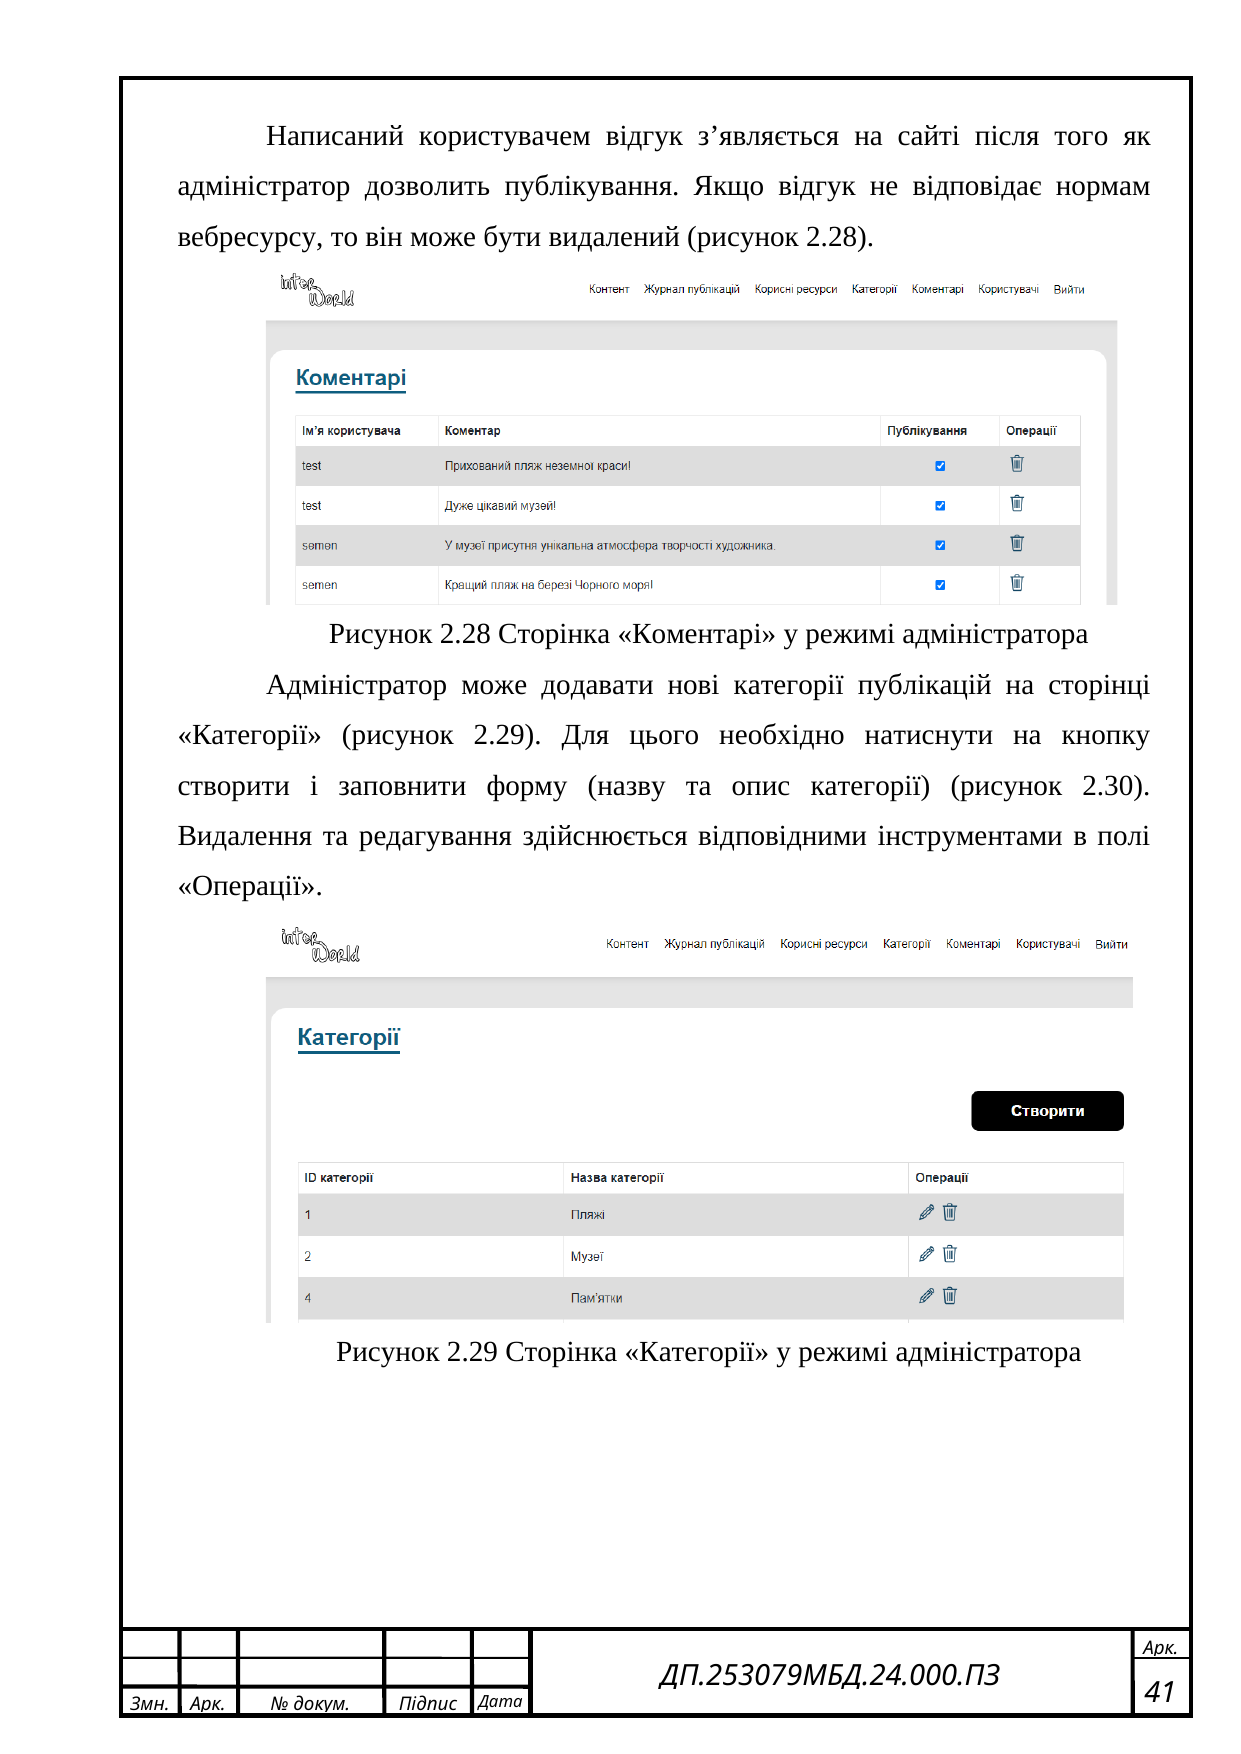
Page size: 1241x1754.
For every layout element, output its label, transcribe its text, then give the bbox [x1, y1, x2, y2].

text Рисунок 2.28 Сторінка «Коментарі» у режимі адміністратора [177, 617, 1152, 650]
text Адміністратор може додавати нові категорії публікацій на сторінці «Категорії» (рисунок 2.29). Для цього необхідно натиснути на кнопку створити і заповнити форму (назву та опис категорії) (рисунок 2.30). Видалення та редагування здійснюється відповідними інструментами в полі «Операції». [177, 667, 1152, 902]
picture [265, 918, 1133, 1323]
text Рисунок 2.29 Сторінка «Категорії» у режимі адміністратора [177, 1334, 1152, 1368]
text Написаний користувачем відгук з’являється на сайті після того як адміністратор дозволить публікування. Якщо відгук не відповідає нормам вебресурсу, то він може бути видалений (рисунок 2.28). [177, 118, 1152, 252]
picture [265, 269, 1118, 605]
